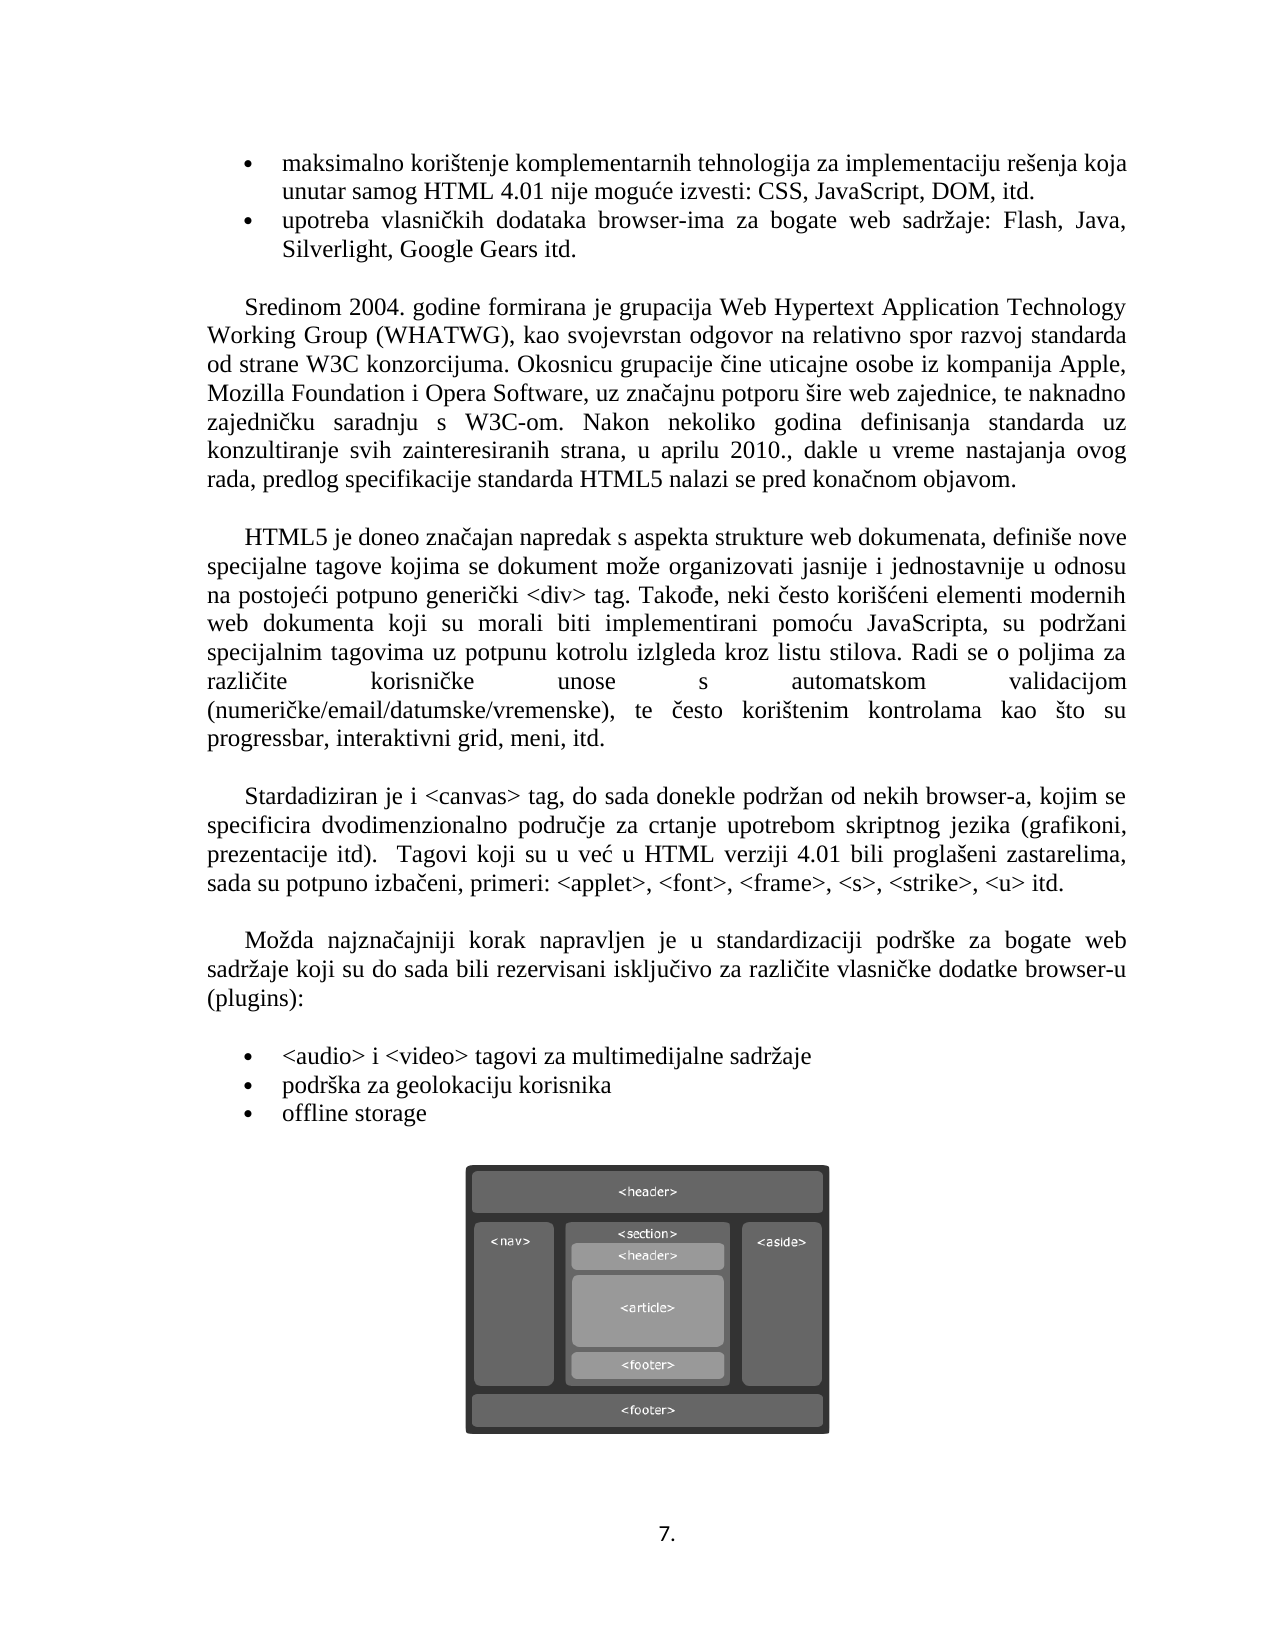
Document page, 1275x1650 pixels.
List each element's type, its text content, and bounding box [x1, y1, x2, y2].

picture [465, 1165, 830, 1434]
text Sredinom 2004. godine formirana je grupacija Web Hypertext Application Technology Working Group (WHATWG), kao svojevrstan odgovor na relativno spor razvoj standarda od strane W3C konzorcijuma. Okosnicu grupacije čine uticajne osobe iz kompanija Apple, Mozilla Foundation i Opera Software, uz značajnu potporu šire web zajednice, te naknadno zajedničku saradnju s W3C-om. Nakon nekoliko godina definisanja standarda uz konzultiranje svih zainteresiranih strana, u aprilu 2010., dakle u vreme nastajanja ovog rada, predlog specifikacije standarda HTML5 nalazi se pred konačnom objavom. [207, 292, 1127, 493]
text Možda najznačajniji korak napravljen je u standardizaciji podrške za bogate web sadržaje koji su do sada bili rezervisani isključivo za različite vlasničke dodatke browser-u (plugins): [207, 926, 1127, 1012]
text Stardadiziran je i <canvas> tag, do sada donekle podržan od nekih browser-a, kojim se specificira dvodimenzionalno područje za crtanje upotrebom skriptnog jezika (grafikoni, prezentacije itd). Tagovi koji su u već u HTML verziji 4.01 bili proglašeni zastarelima, sada su potpuno izbačeni, primeri: <applet>, <font>, <frame>, <s>, <strike>, <u> itd. [207, 781, 1127, 896]
list podrška za geolokaciju korisnika [244, 1070, 1127, 1098]
text HTML5 je doneo značajan napredak s aspekta strukture web dokumenata, definiše nove specijalne tagove kojima se dokument može organizovati jasnije i jednostavnije u odnosu na postojeći potpuno generički <div> tag. Takođe, neki često korišćeni elementi modernih web dokumenta koji su morali biti implementirani pomoću JavaScripta, su podržani specijalnim tagovima uz potpunu kotrolu izlgleda kroz listu stilova. Radi se o poljima za različite korisničke unose s automatskom validacijom (numeričke/email/datumske/vremenske), te često korištenim kontrolama kao što su progressbar, interaktivni grid, meni, itd. [207, 522, 1127, 752]
list maksimalno korištenje komplementarnih tehnologija za implementaciju rešenja koja unutar samog HTML 4.01 nije moguće izvesti: CSS, JavaScript, DOM, itd. [244, 148, 1127, 205]
list offline storage [244, 1098, 1127, 1127]
list upotreba vlasničkih dodataka browser-ima za bogate web sadržaje: Flash, Java, Silverlight, Google Gears itd. [244, 205, 1127, 263]
list <audio> i <video> tagovi za multimedijalne sadržaje [244, 1041, 1127, 1070]
